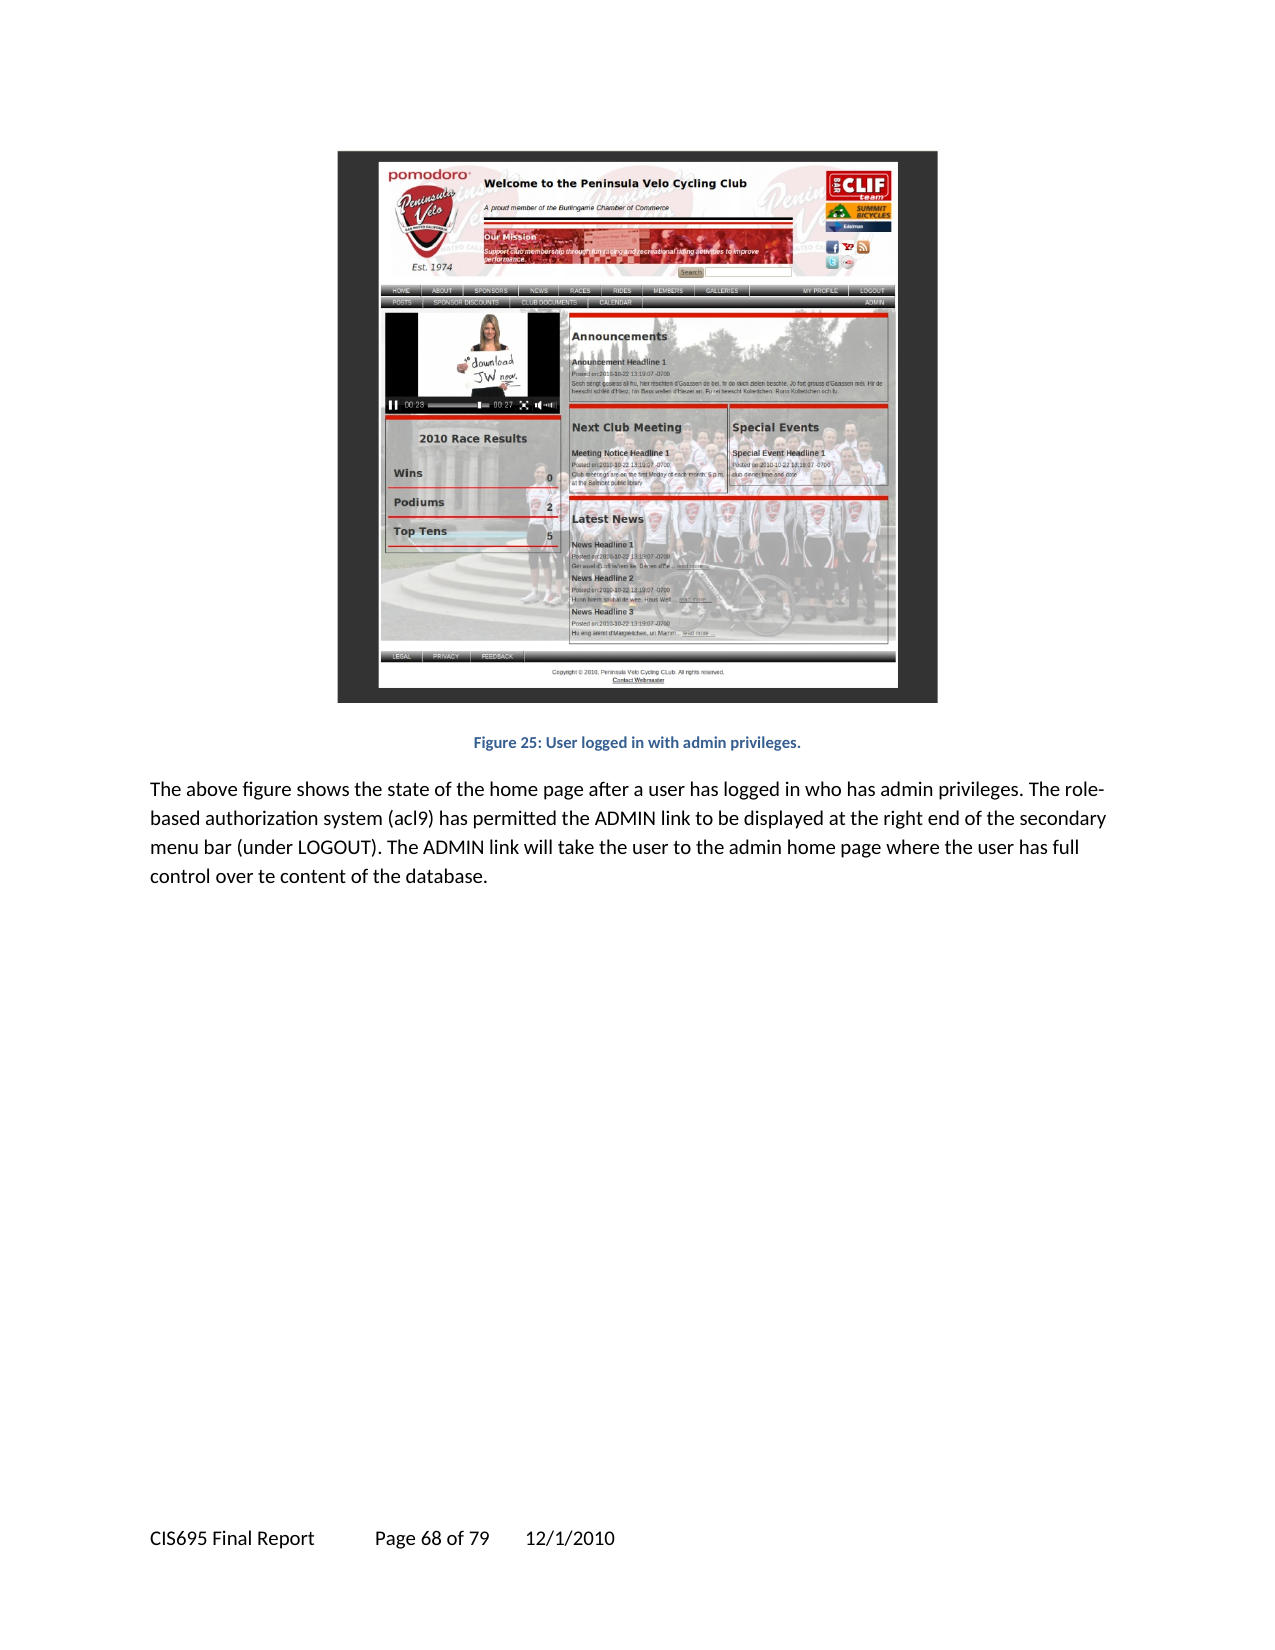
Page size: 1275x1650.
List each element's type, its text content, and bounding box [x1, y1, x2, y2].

text The above figure shows the state of the home page after a user has logged in who has admin privileges. The role-based authorization system (acl9) has permitted the ADMIN link to be displayed at the right end of the secondary menu bar (under LOGOUT). The ADMIN link will take the user to the admin home page where the user has full control over te content of the database. [150, 776, 1125, 889]
picture [337, 150, 938, 703]
